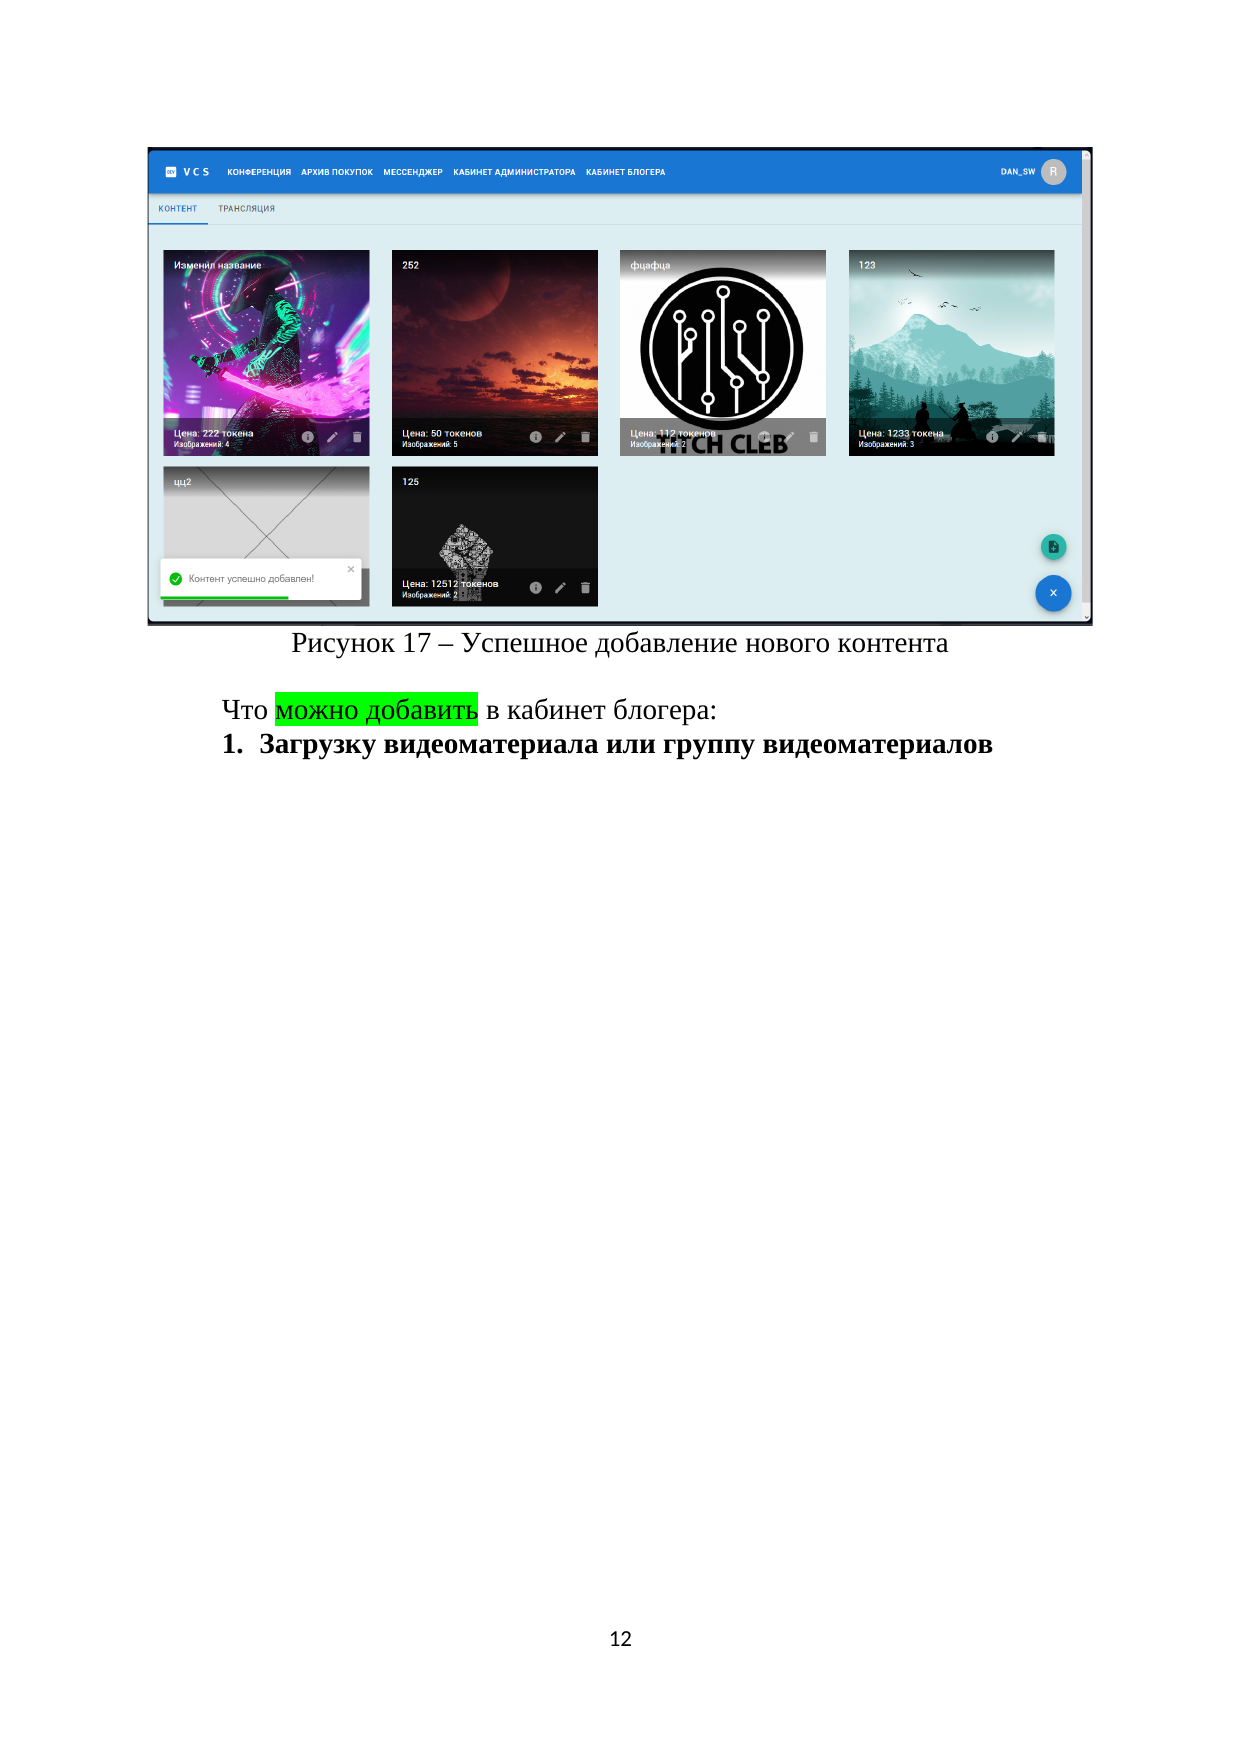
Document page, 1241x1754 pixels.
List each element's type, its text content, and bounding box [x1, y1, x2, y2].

text Что можно добавить в кабинет блогера: [478, 692, 1092, 726]
list Загрузку видеоматериала или группу видеоматериалов [222, 726, 1092, 759]
picture [147, 147, 1093, 626]
text Рисунок 17 – Успешное добавление нового контента [148, 626, 1092, 659]
text Что можно добавить в кабинет блогера: [148, 692, 275, 726]
